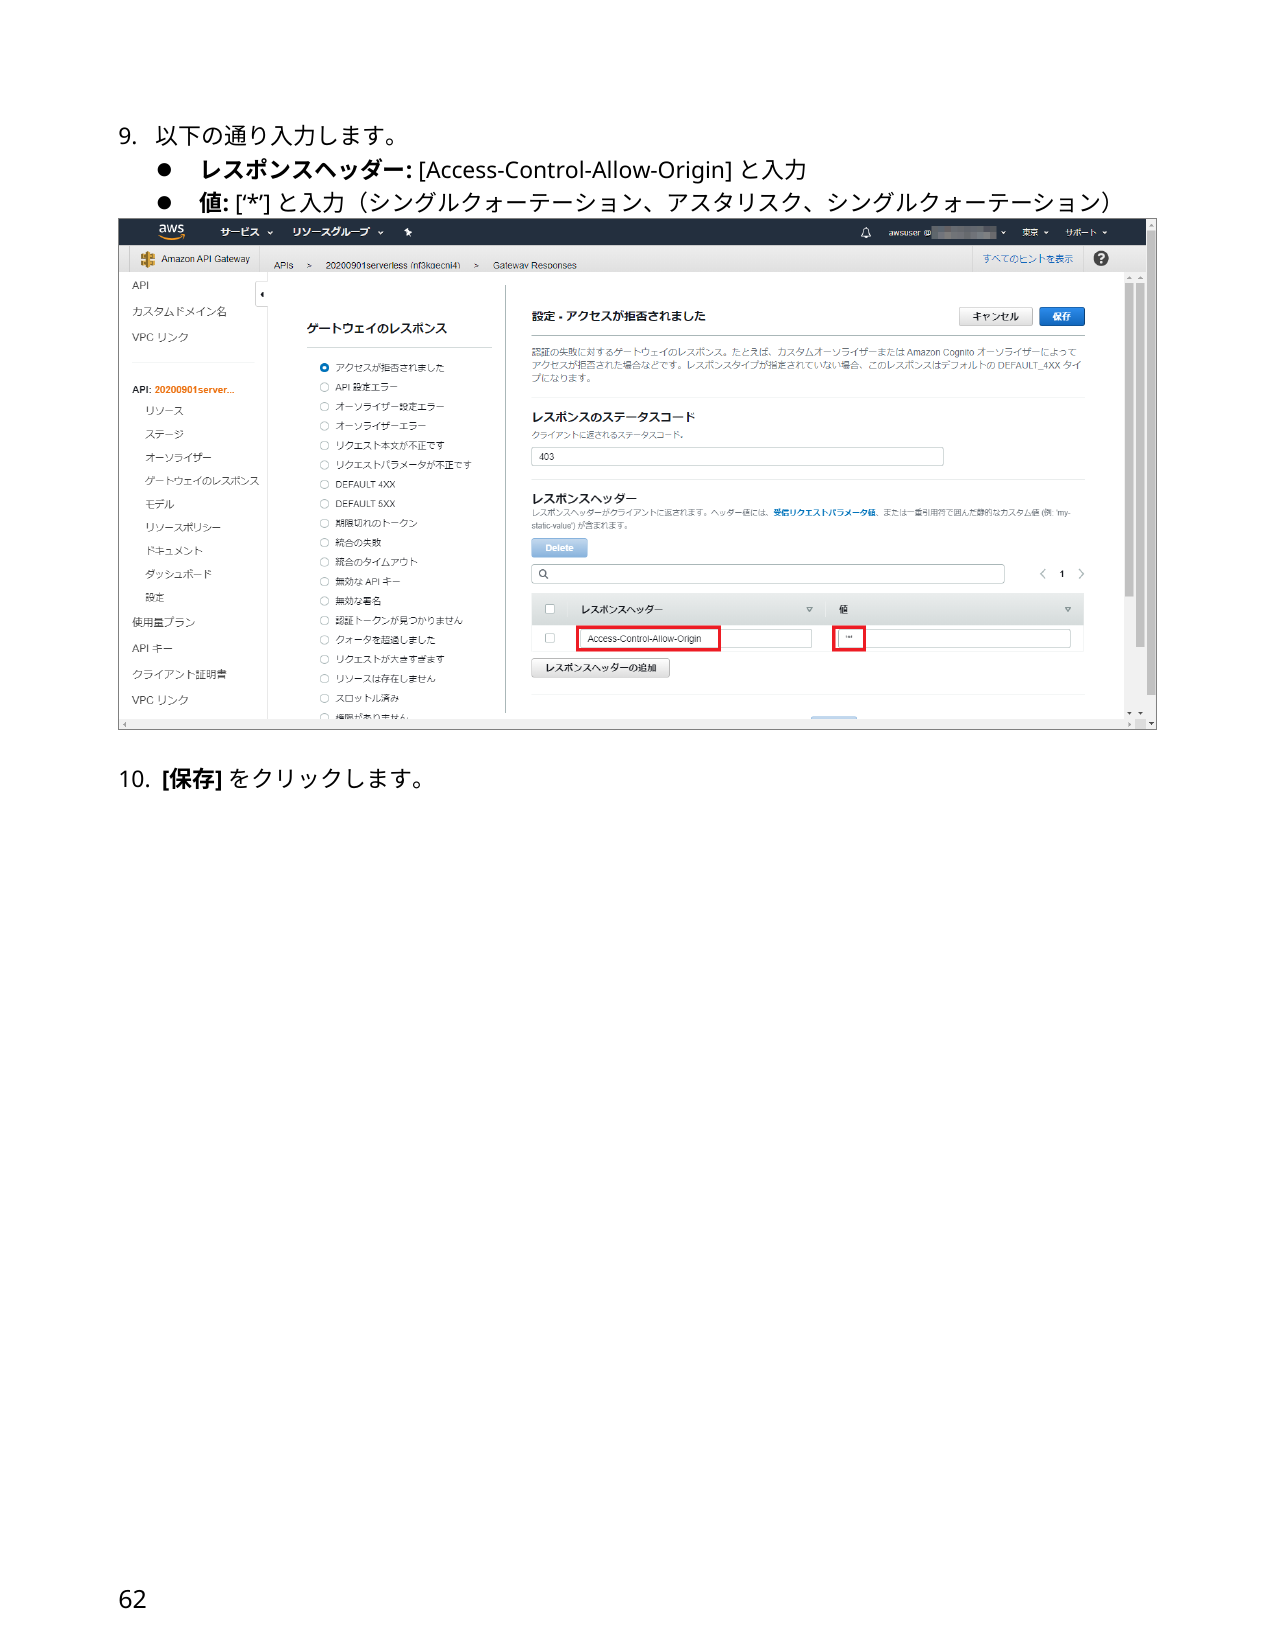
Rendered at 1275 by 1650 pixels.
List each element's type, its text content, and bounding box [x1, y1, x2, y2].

list [保存] をクリックします。 [118, 761, 1157, 794]
list 以下の通り入力します。 [118, 118, 1157, 151]
picture [119, 219, 1156, 729]
list レスポンスヘッダー: [Access-Control-Allow-Origin] と入力 [156, 151, 1157, 185]
list 値: [‘*’] と入力（シングルクォーテーション、アスタリスク、シングルクォーテーション） [156, 185, 1157, 218]
